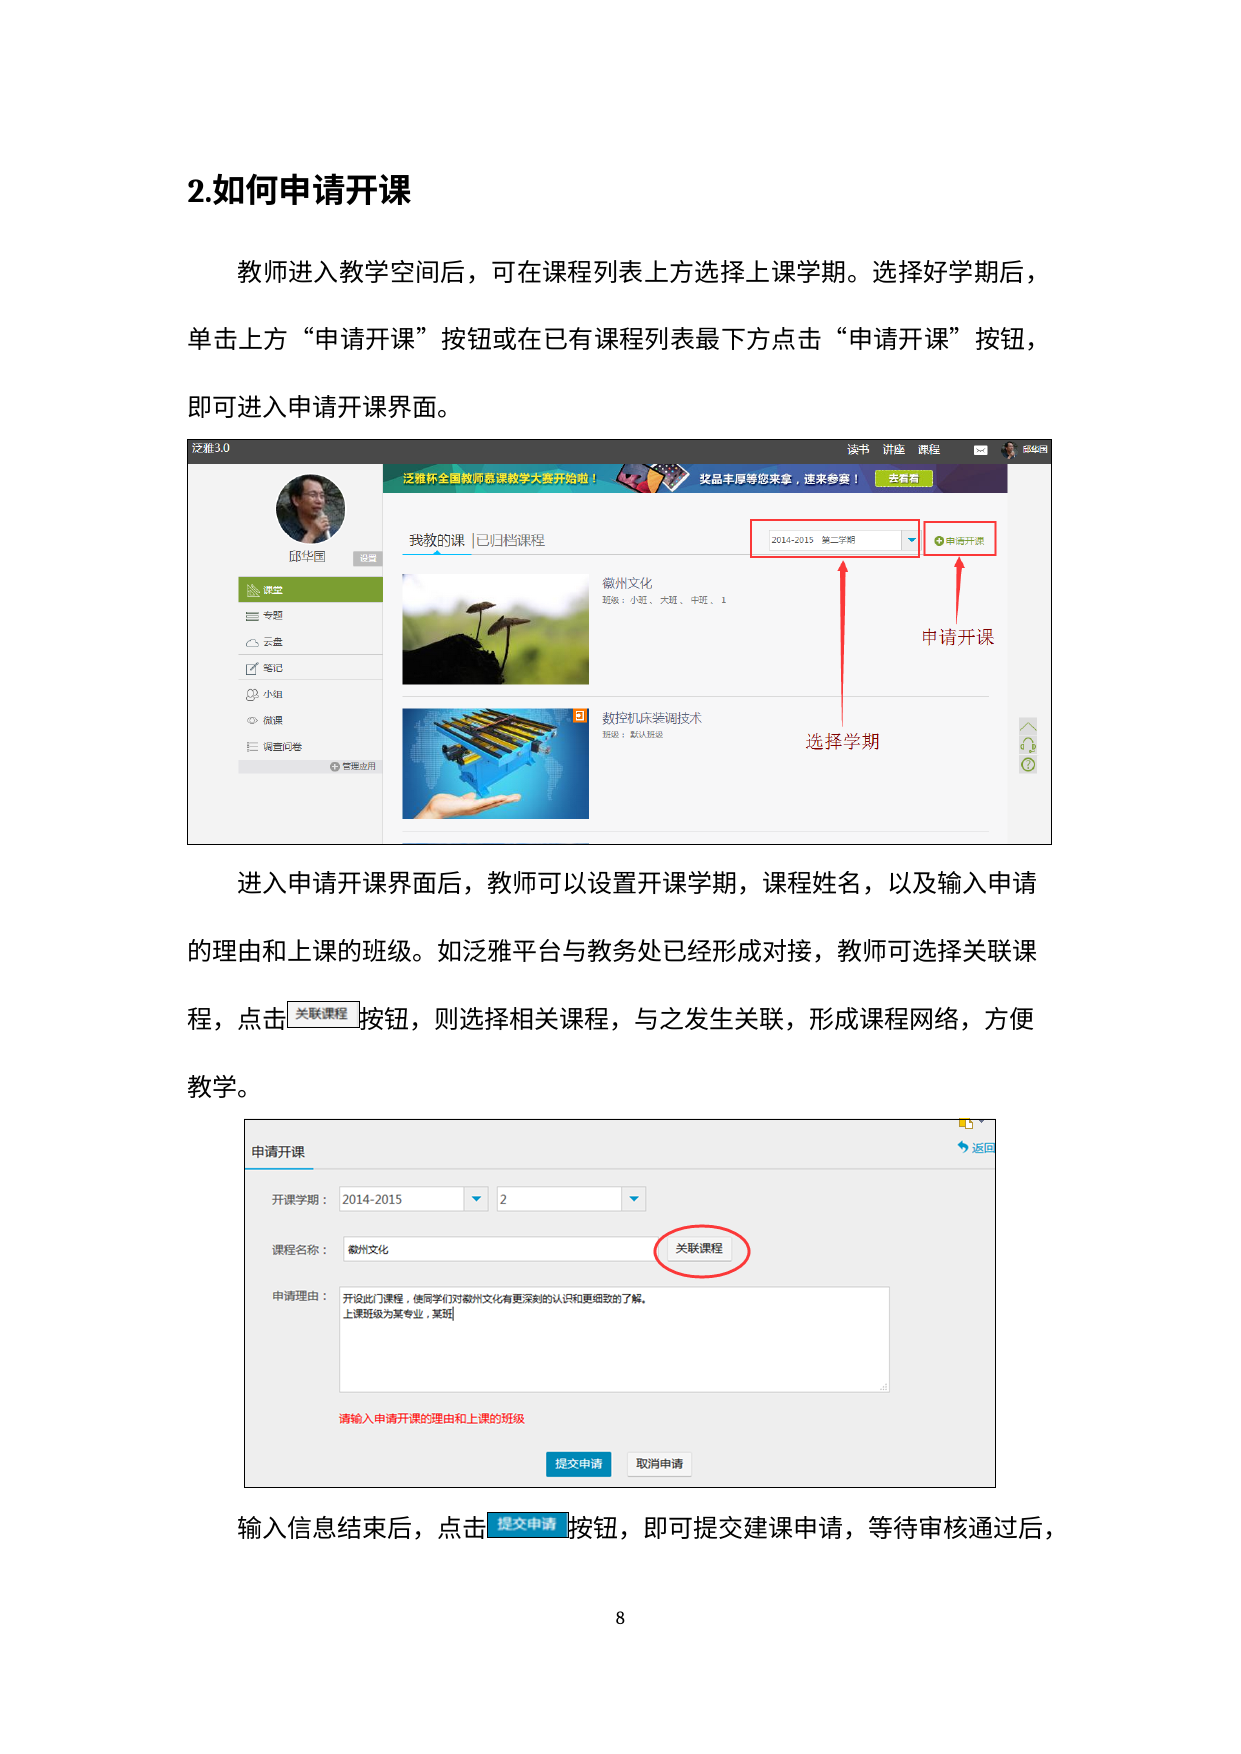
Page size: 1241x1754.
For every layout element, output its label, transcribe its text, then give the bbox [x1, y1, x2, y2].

picture [288, 1002, 359, 1027]
text 进入申请开课界面后，教师可以设置开课学期，课程姓名，以及输入申请的理由和上课的班级。如泛雅平台与教务处已经形成对接，教师可选择关联课程，点击按钮，则选择相关课程，与之发生关联，形成课程网络，方便教学。 [187, 847, 1053, 1119]
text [187, 1493, 1053, 1561]
picture [188, 440, 1051, 844]
picture [245, 1120, 995, 1487]
picture [498, 1517, 556, 1530]
text 教师进入教学空间后，可在课程列表上方选择上课学期。选择好学期后，单击上方“申请开课”按钮或在已有课程列表最下方点击“申请开课”按钮，即可进入申请开课界面。 [187, 236, 1053, 440]
subtitle 2.如何申请开课 [187, 164, 1053, 212]
